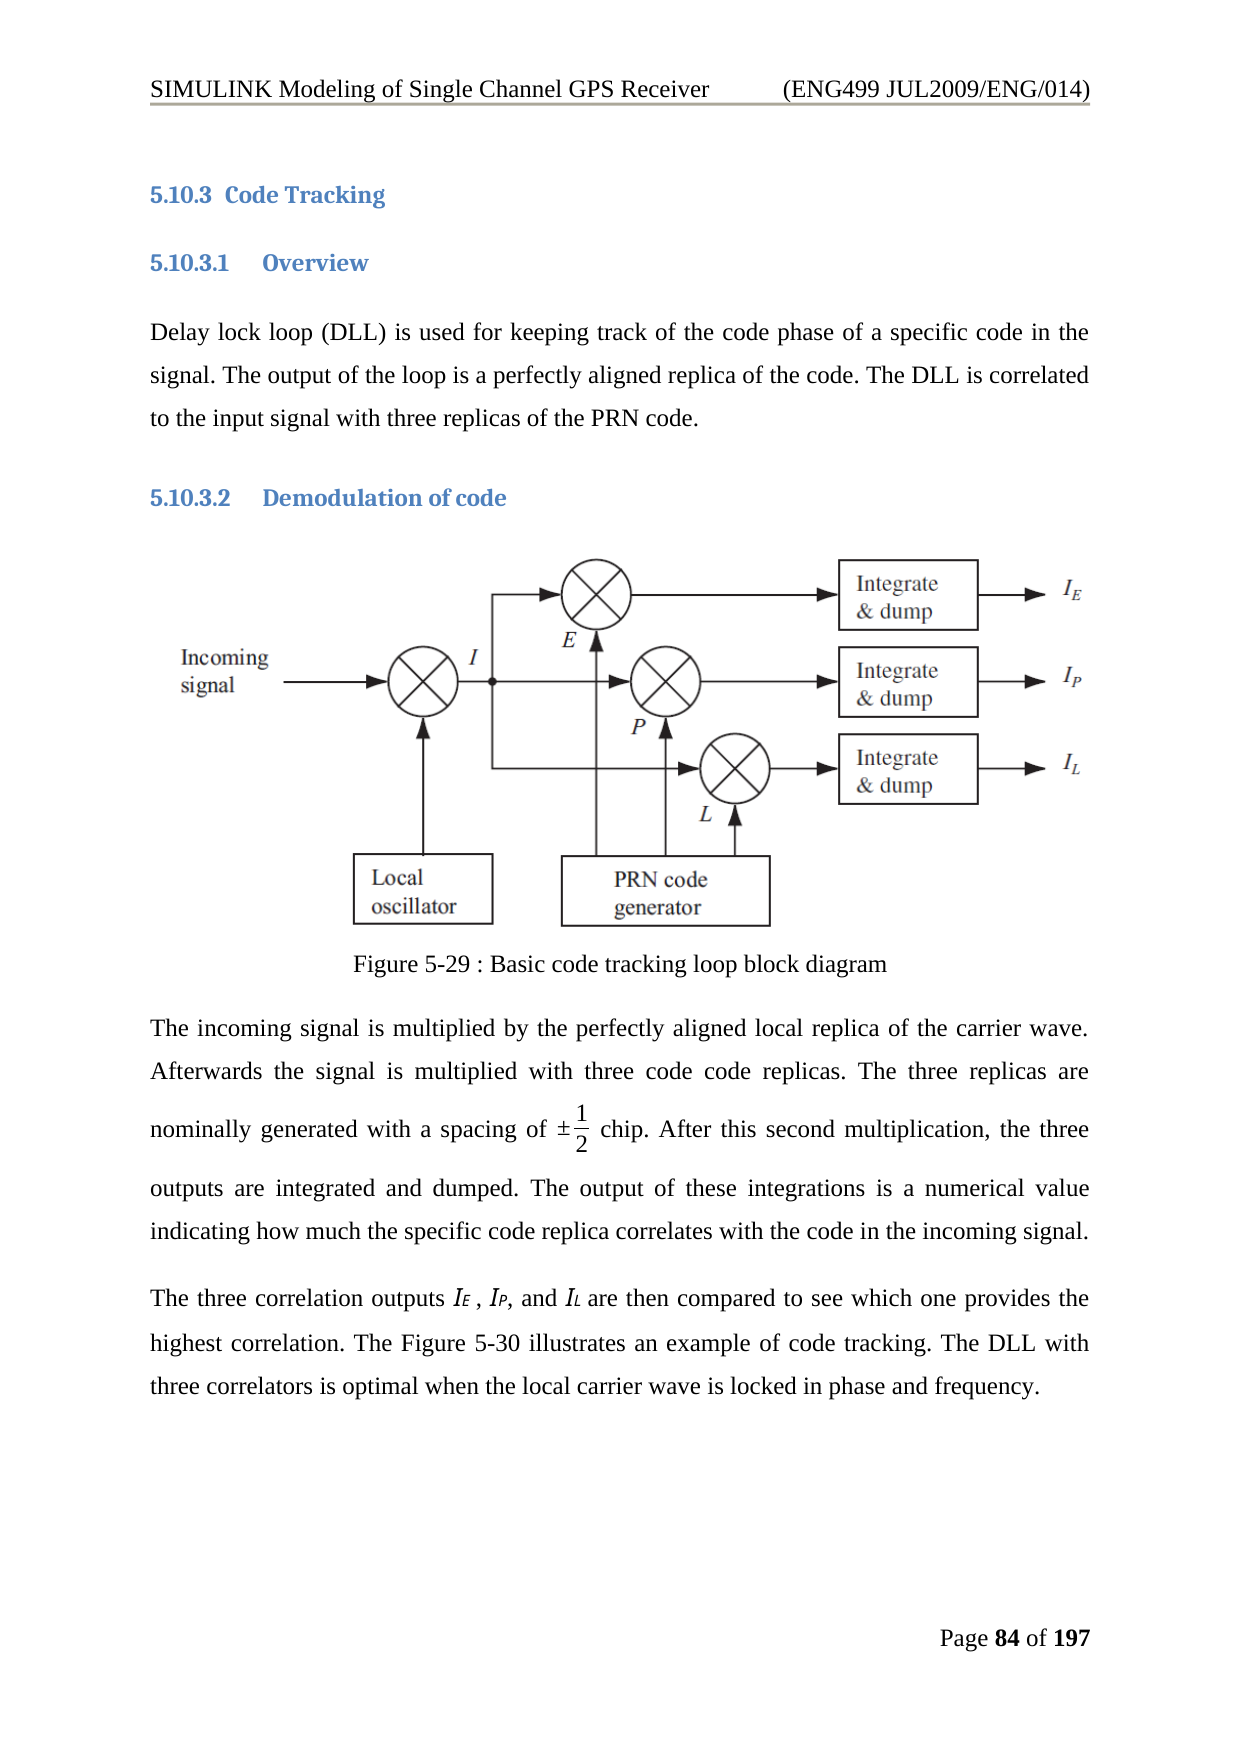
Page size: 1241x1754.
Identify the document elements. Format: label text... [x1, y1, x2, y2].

text Figure 5-29 : Basic code tracking loop block diagram [150, 949, 1090, 978]
subtitle Code Tracking [150, 181, 1090, 209]
subtitle Overview [150, 249, 1090, 278]
text Delay lock loop (DLL) is used for keeping track of the code phase of a specific code in the signal. The output of the loop is a perfectly aligned replica of the code. The DLL is correlated to the input signal with three replicas of the PRN code. [150, 317, 1090, 432]
text The three correlation outputs IE , IP, and IL are then compared to see which one provides the highest correlation. The Figure 5-30 illustrates an example of code tracking. The DLL with three correlators is optimal when the local carrier wave is locked in phase and frequency. [150, 1280, 1090, 1400]
text The incoming signal is multiplied by the perfectly aligned local replica of the carrier wave. Afterwards the signal is multiplied with three code code replicas. The three replicas are nominally generated with a spacing of chip. After this second multiplication, the three outputs are integrated and dumped. The output of these integrations is a numerical value indicating how much the specific code replica correlates with the code in the incoming signal. [150, 1013, 1090, 1245]
subtitle Demodulation of code [150, 484, 1090, 513]
